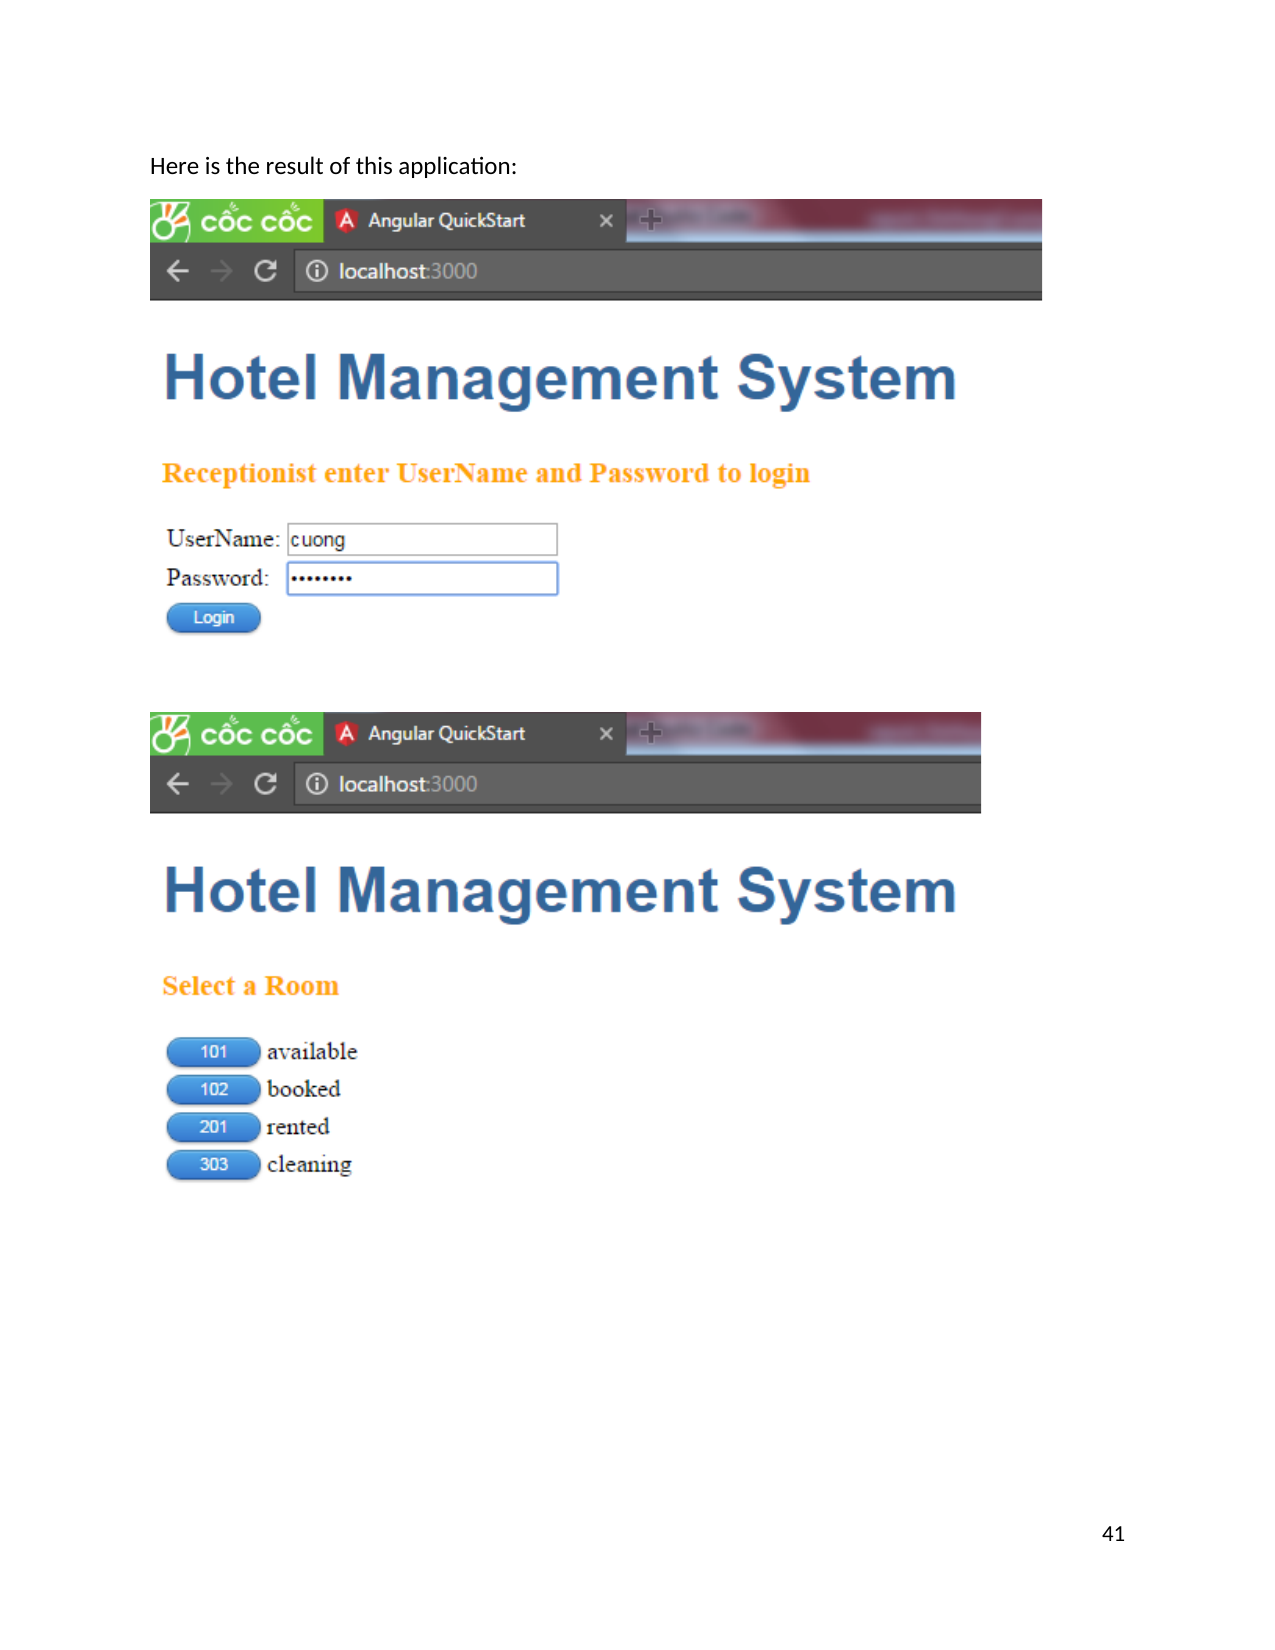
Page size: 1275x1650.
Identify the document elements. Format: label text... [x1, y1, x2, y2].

text Here is the result of this application: [150, 150, 1125, 181]
picture [150, 199, 1043, 694]
picture [150, 712, 982, 1194]
